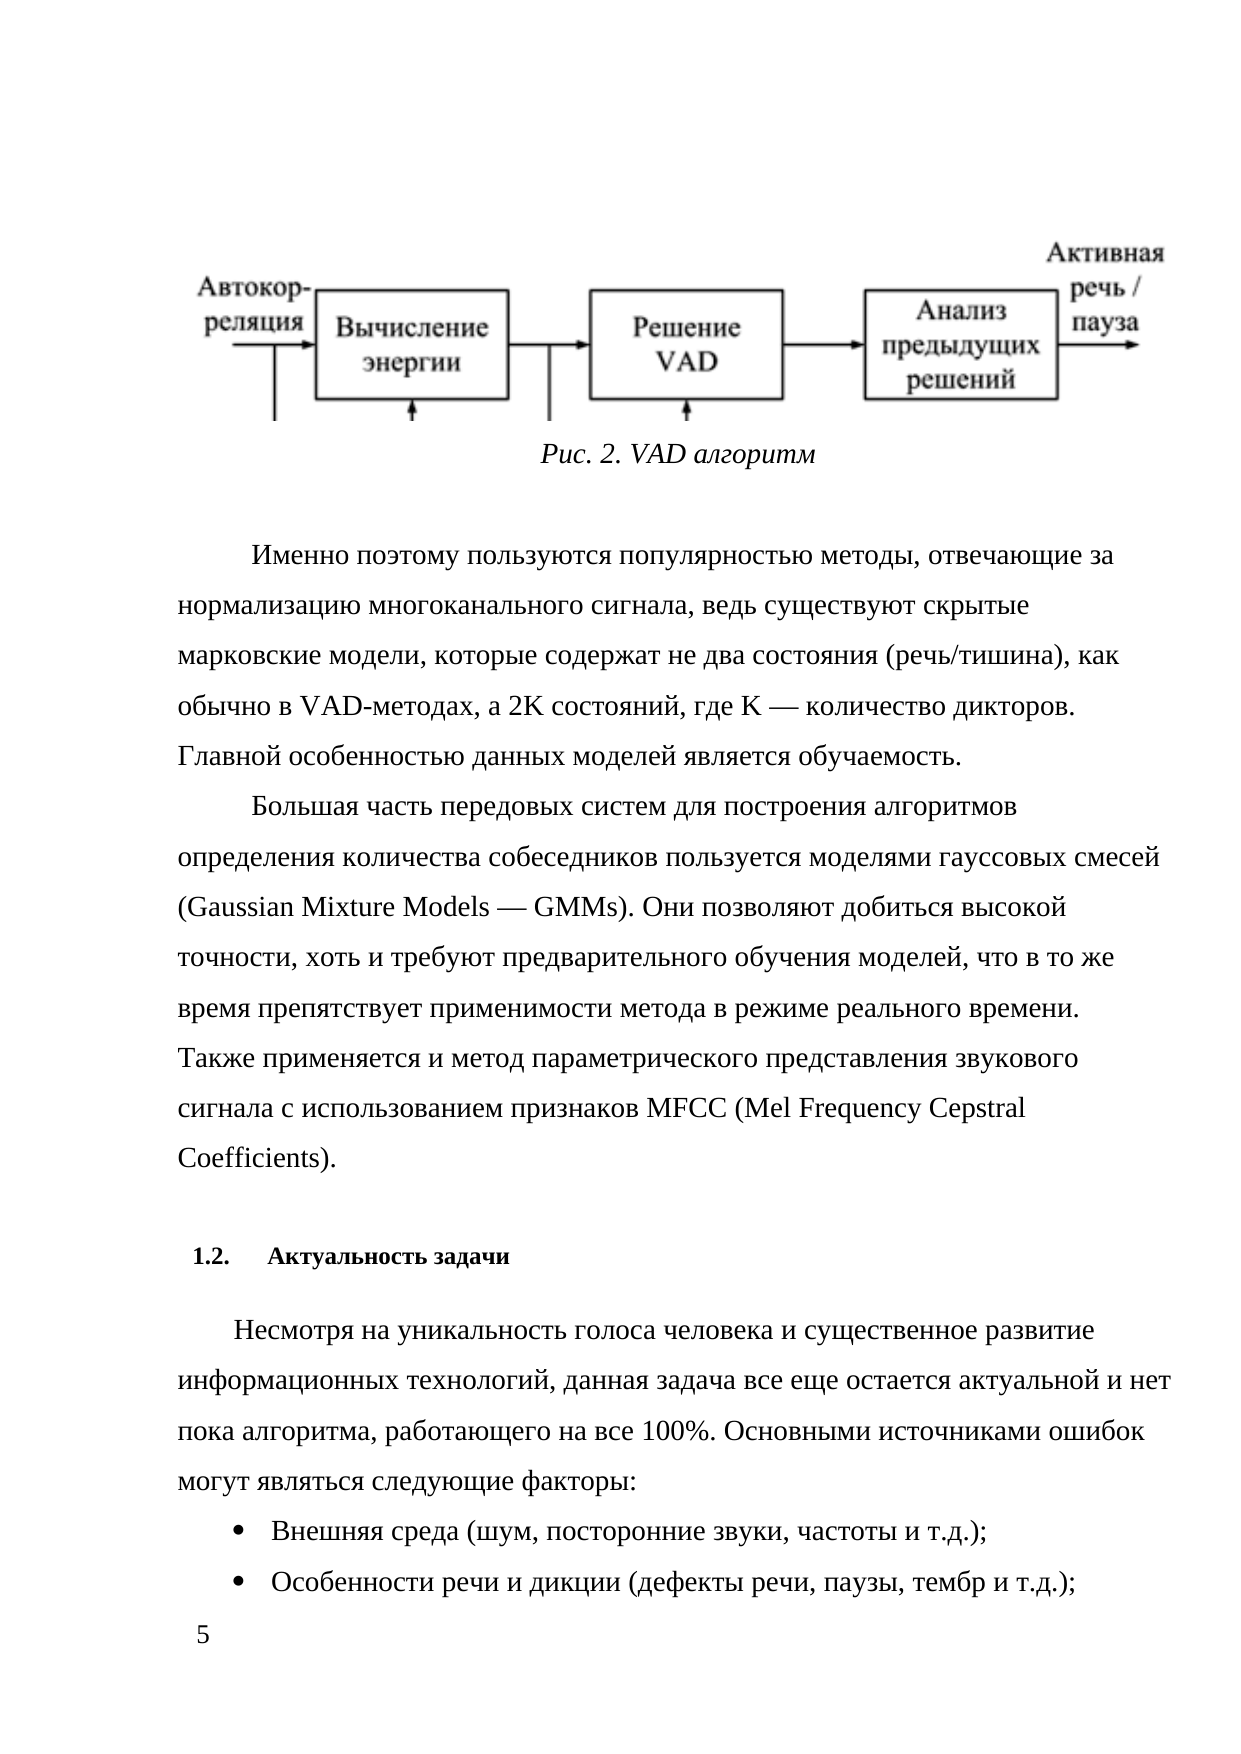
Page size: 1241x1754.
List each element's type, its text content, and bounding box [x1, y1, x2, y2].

list Внешняя среда (шум, посторонние звуки, частоты и т.д.); [233, 1513, 1181, 1547]
text Большая часть передовых систем для построения алгоритмов определения количества собеседников пользуется моделями гауссовых смесей (Gaussian Mixture Models — GMMs). Они позволяют добиться высокой точности, хоть и требуют предварительного обучения моделей, что в то же время препятствует применимости метода в режиме реального времени. [177, 788, 1181, 1023]
list Особенности речи и дикции (дефекты речи, паузы, тембр и т.д.); [233, 1564, 1181, 1597]
subtitle Актуальность задачи [192, 1241, 1174, 1270]
text Несмотря на уникальность голоса человека и существенное развитие информационных технологий, данная задача все еще остается актуальной и нет пока алгоритма, работающего на все 100%. Основными источниками ошибок могут являться следующие факторы: [177, 1312, 1181, 1497]
text Рис. 2. VAD алгоритм [177, 436, 1181, 470]
text Именно поэтому пользуются популярностью методы, отвечающие за нормализацию многоканального сигнала, ведь существуют скрытые марковские модели, которые содержат не два состояния (речь/тишина), как обычно в VAD-методах, а 2K состояний, где K — количество дикторов. Главной особенностью данных моделей является обучаемость. [177, 537, 1181, 772]
picture [191, 239, 1167, 421]
text Также применяется и метод параметрического представления звукового сигнала с использованием признаков MFCC (Mel Frequency Cepstral Coefficients). [177, 1040, 1181, 1174]
